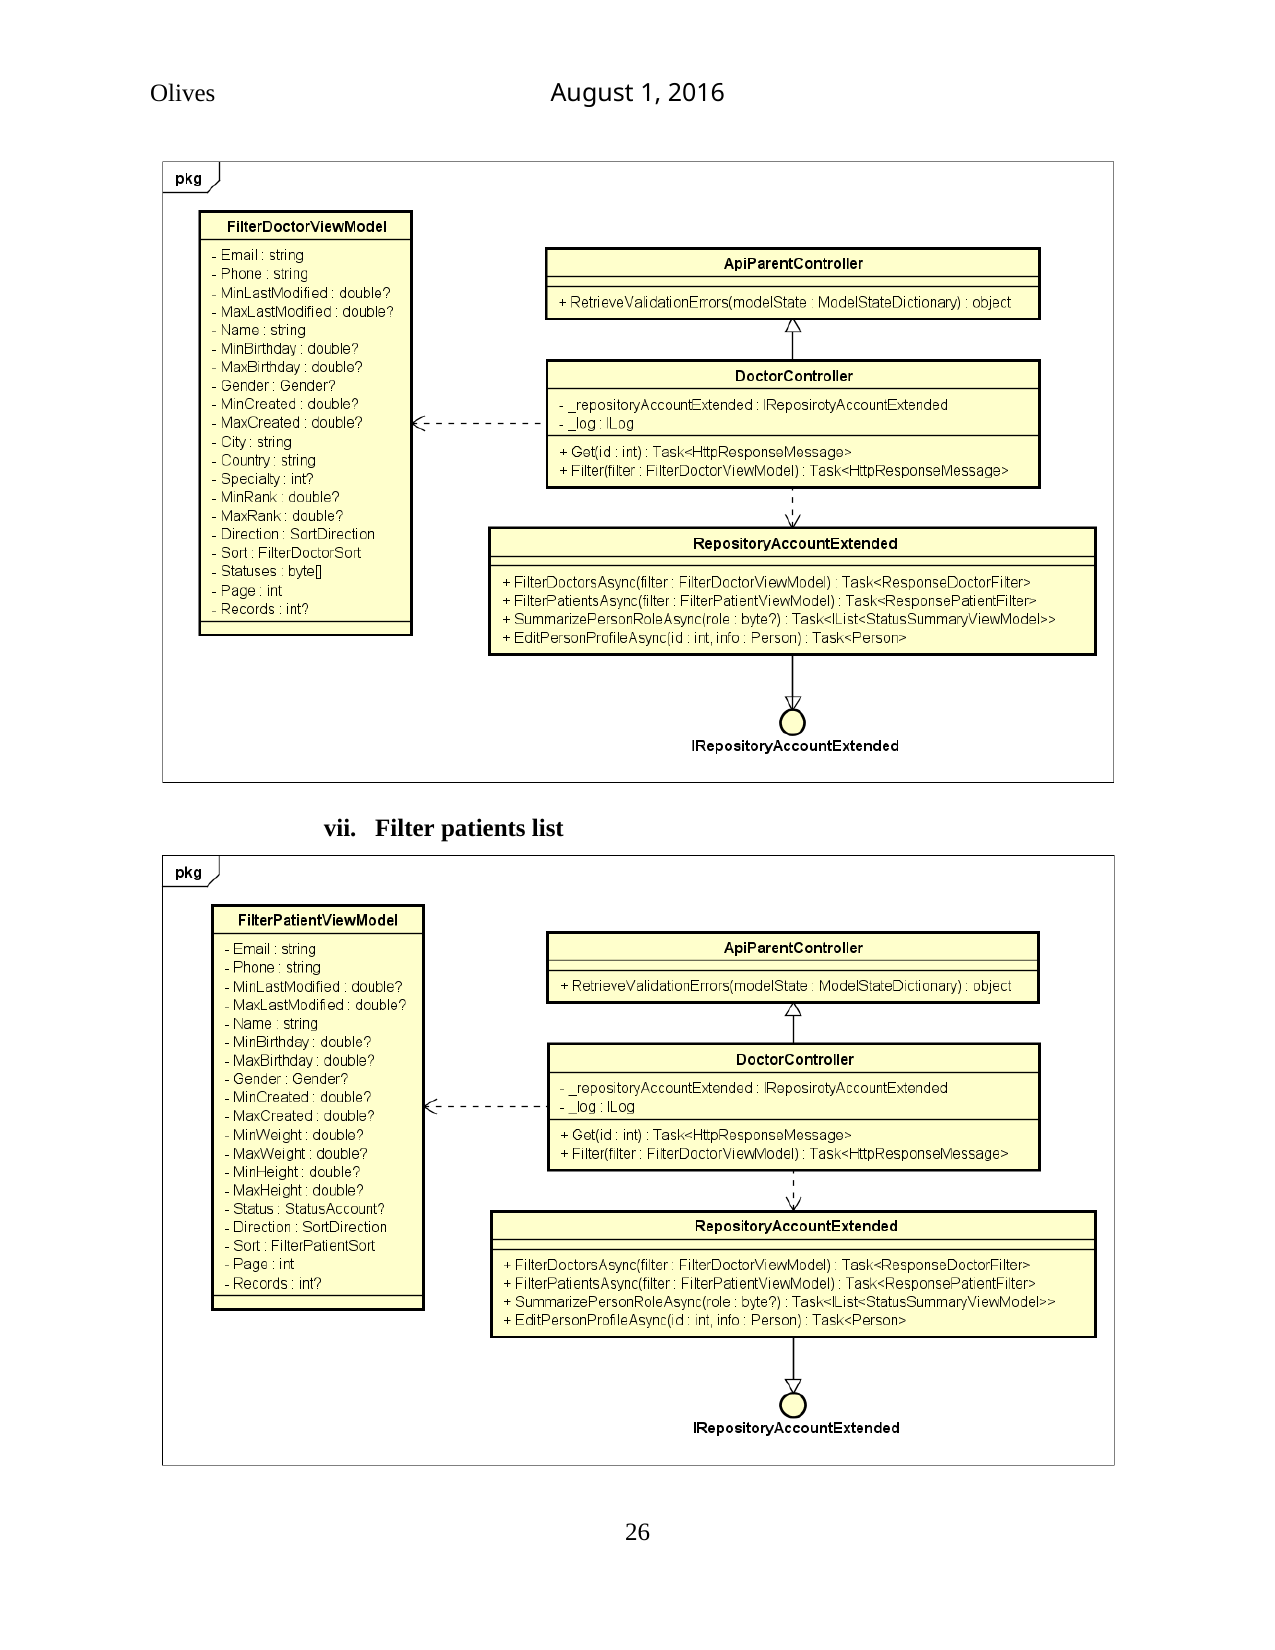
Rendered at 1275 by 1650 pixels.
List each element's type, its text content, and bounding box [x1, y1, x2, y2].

picture [150, 150, 1125, 794]
picture [150, 843, 1125, 1477]
subtitle Filter patients list [356, 813, 1125, 842]
